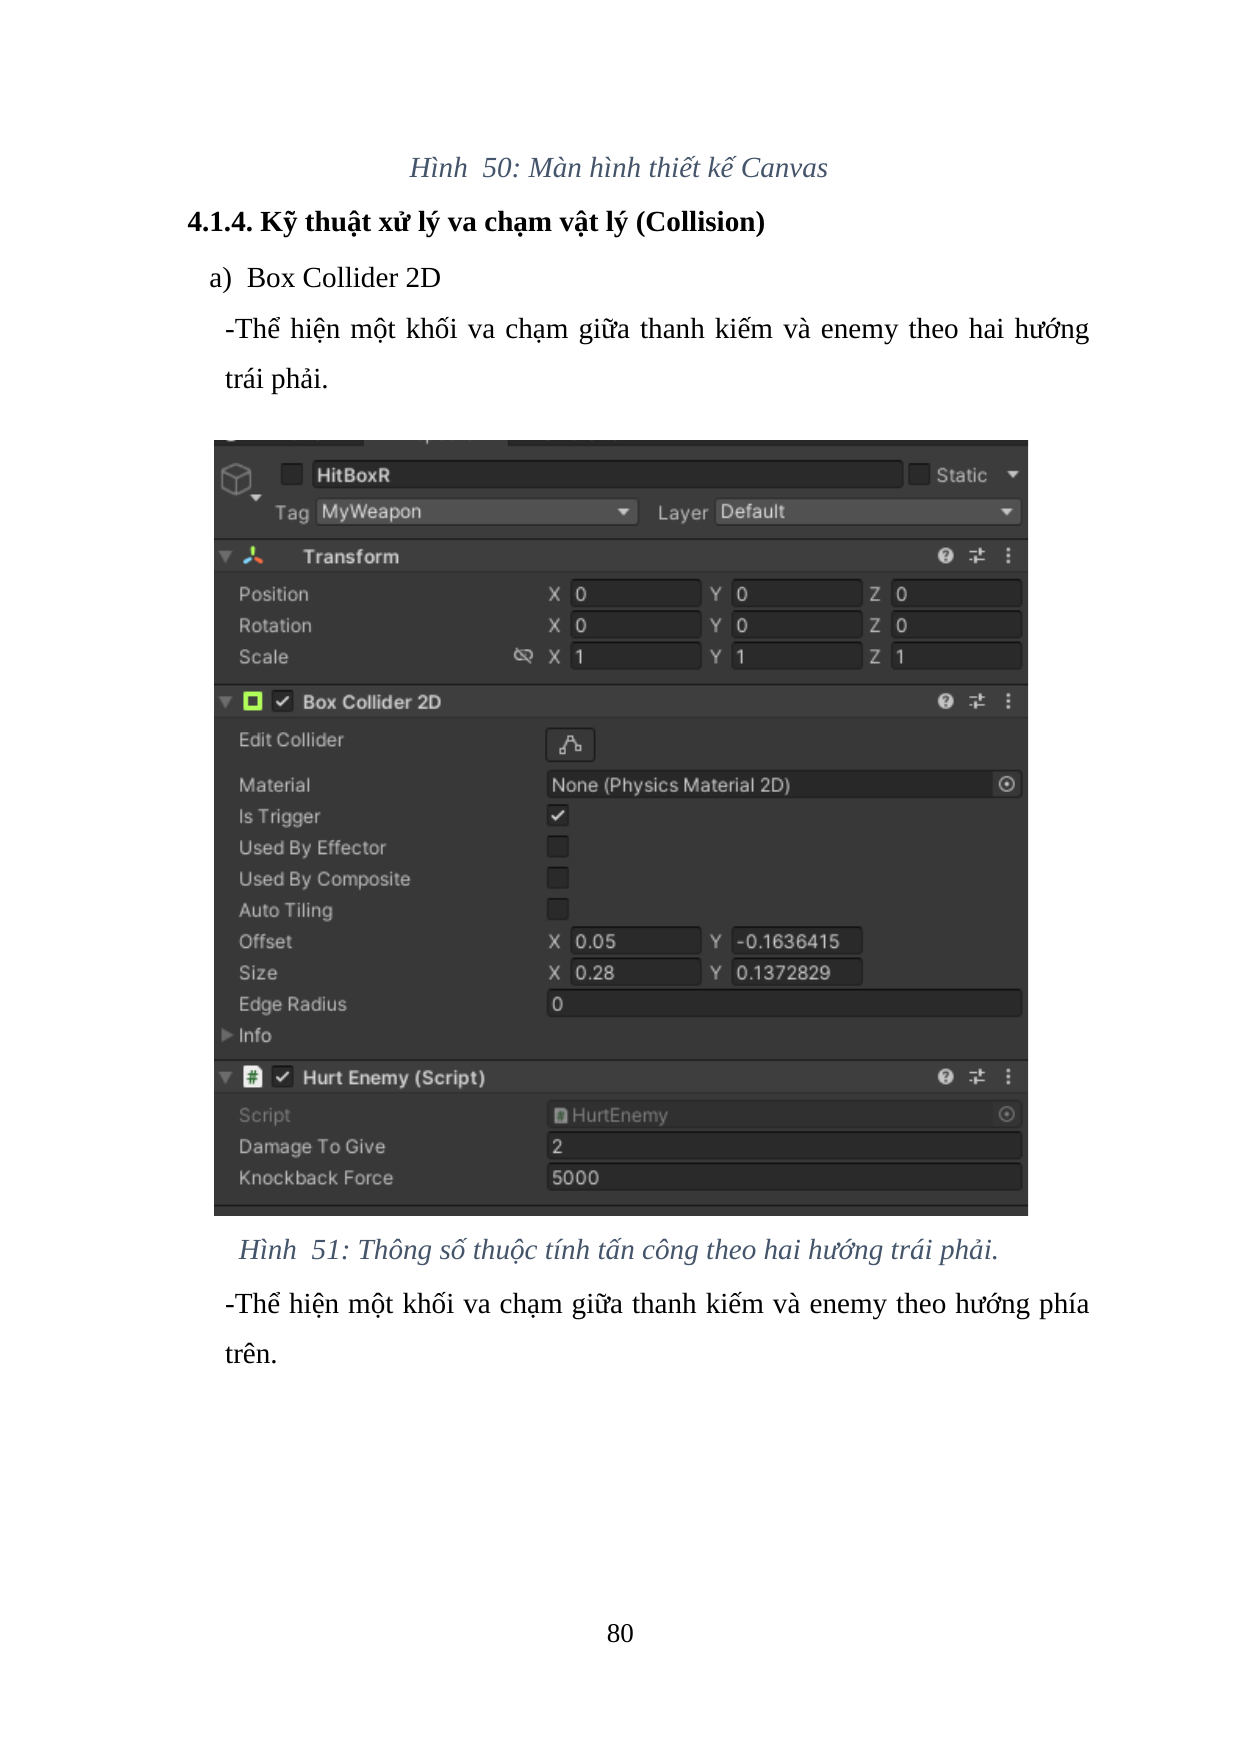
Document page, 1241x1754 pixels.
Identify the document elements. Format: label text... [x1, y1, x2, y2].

picture [214, 440, 1029, 1216]
text Kỹ thuật xử lý va chạm vật lý (Collision) [150, 204, 1090, 238]
list -Thể hiện một khối va chạm giữa thanh kiếm và enemy theo hướng phía trên. [225, 1286, 1090, 1370]
text Hình 50: Màn hình thiết kế Canvas [150, 150, 1090, 183]
list -Thể hiện một khối va chạm giữa thanh kiếm và enemy theo hai hướng trái phải. [225, 311, 1090, 394]
list Box Collider 2D [209, 260, 1090, 294]
